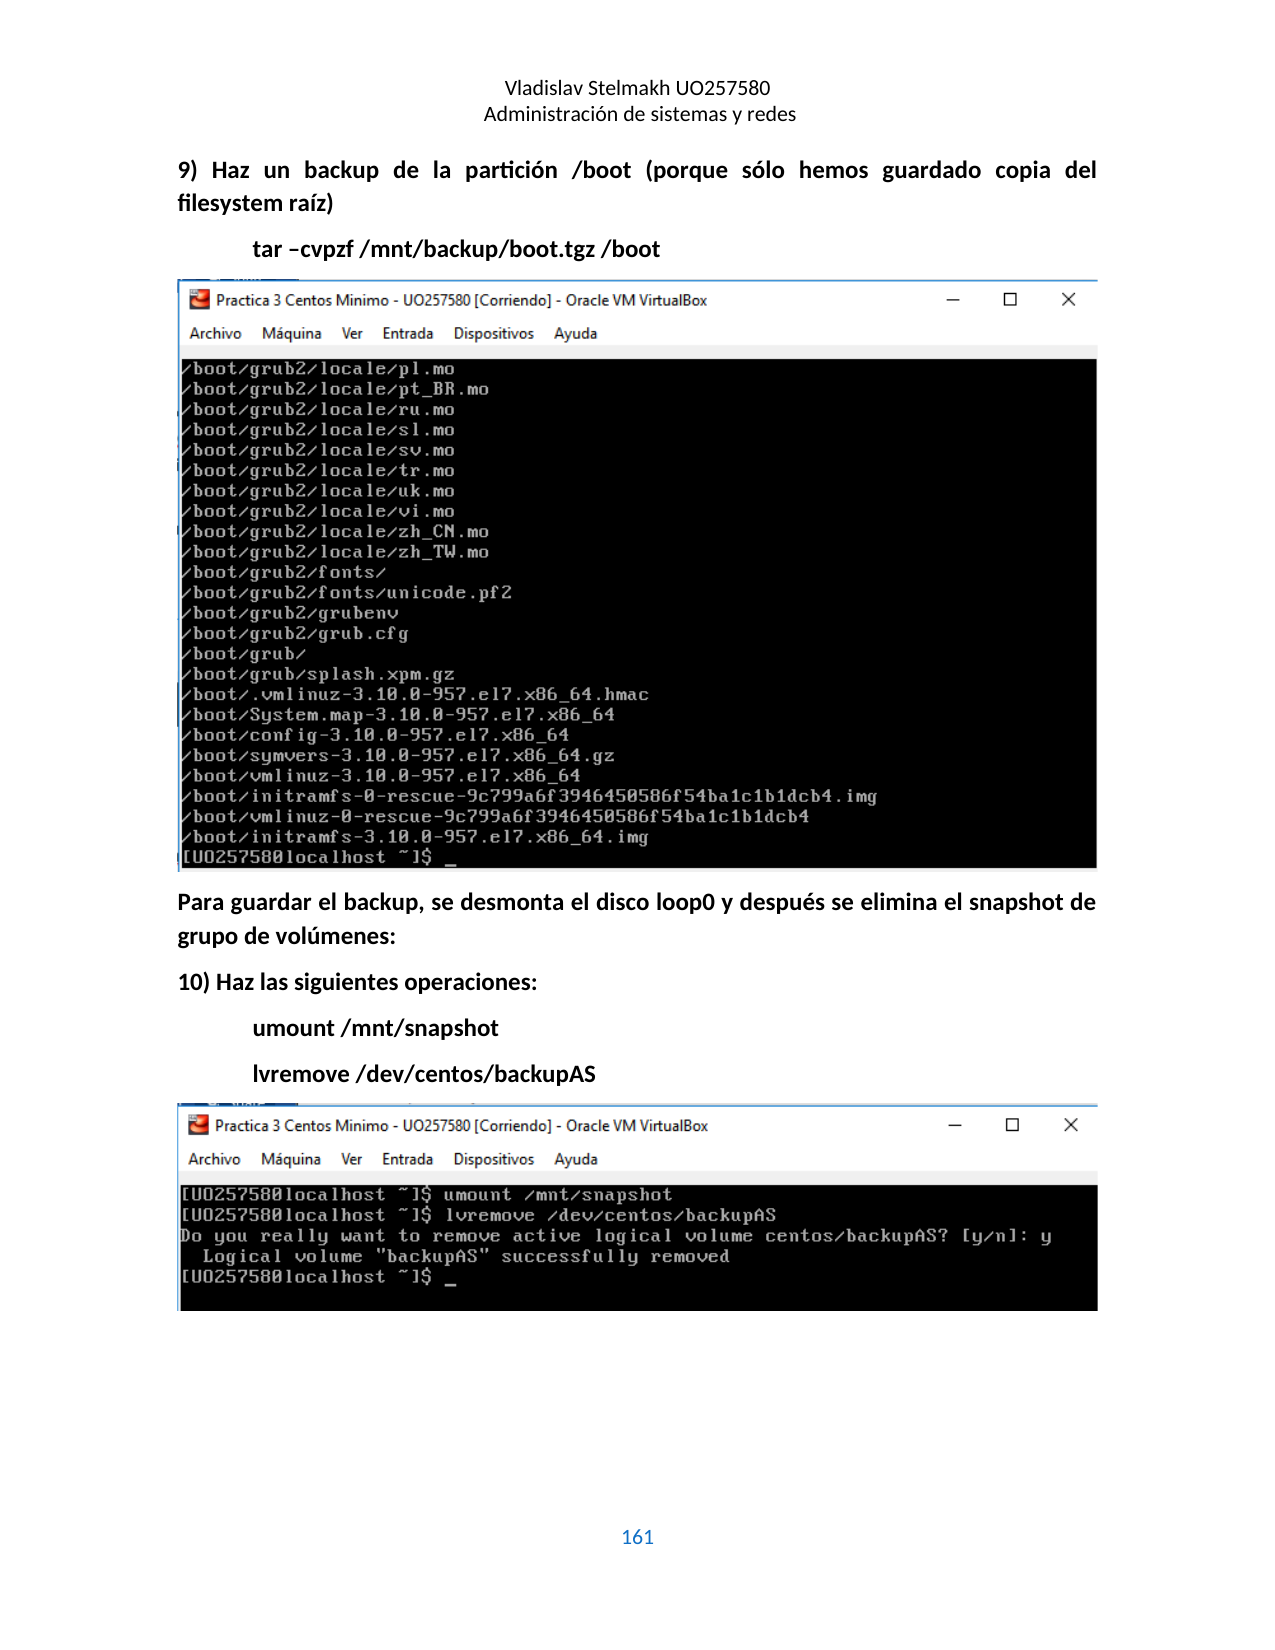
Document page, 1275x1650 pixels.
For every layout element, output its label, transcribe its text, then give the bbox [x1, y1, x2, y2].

text 9) Haz un backup de la partición /boot (porque sólo hemos guardado copia del filesystem raíz) [177, 154, 1098, 218]
text umount /mnt/snapshot [177, 1012, 1098, 1042]
text Para guardar el backup, se desmonta el disco loop0 y después se elimina el snapshot de grupo de volúmenes: [177, 886, 1098, 950]
picture [177, 1103, 1098, 1311]
text lvremove /dev/centos/backupAS [177, 1058, 1098, 1088]
text tar –cvpzf /mnt/backup/boot.tgz /boot [177, 233, 1098, 264]
picture [177, 279, 1098, 872]
text 10) Haz las siguientes operaciones: [177, 966, 1098, 996]
